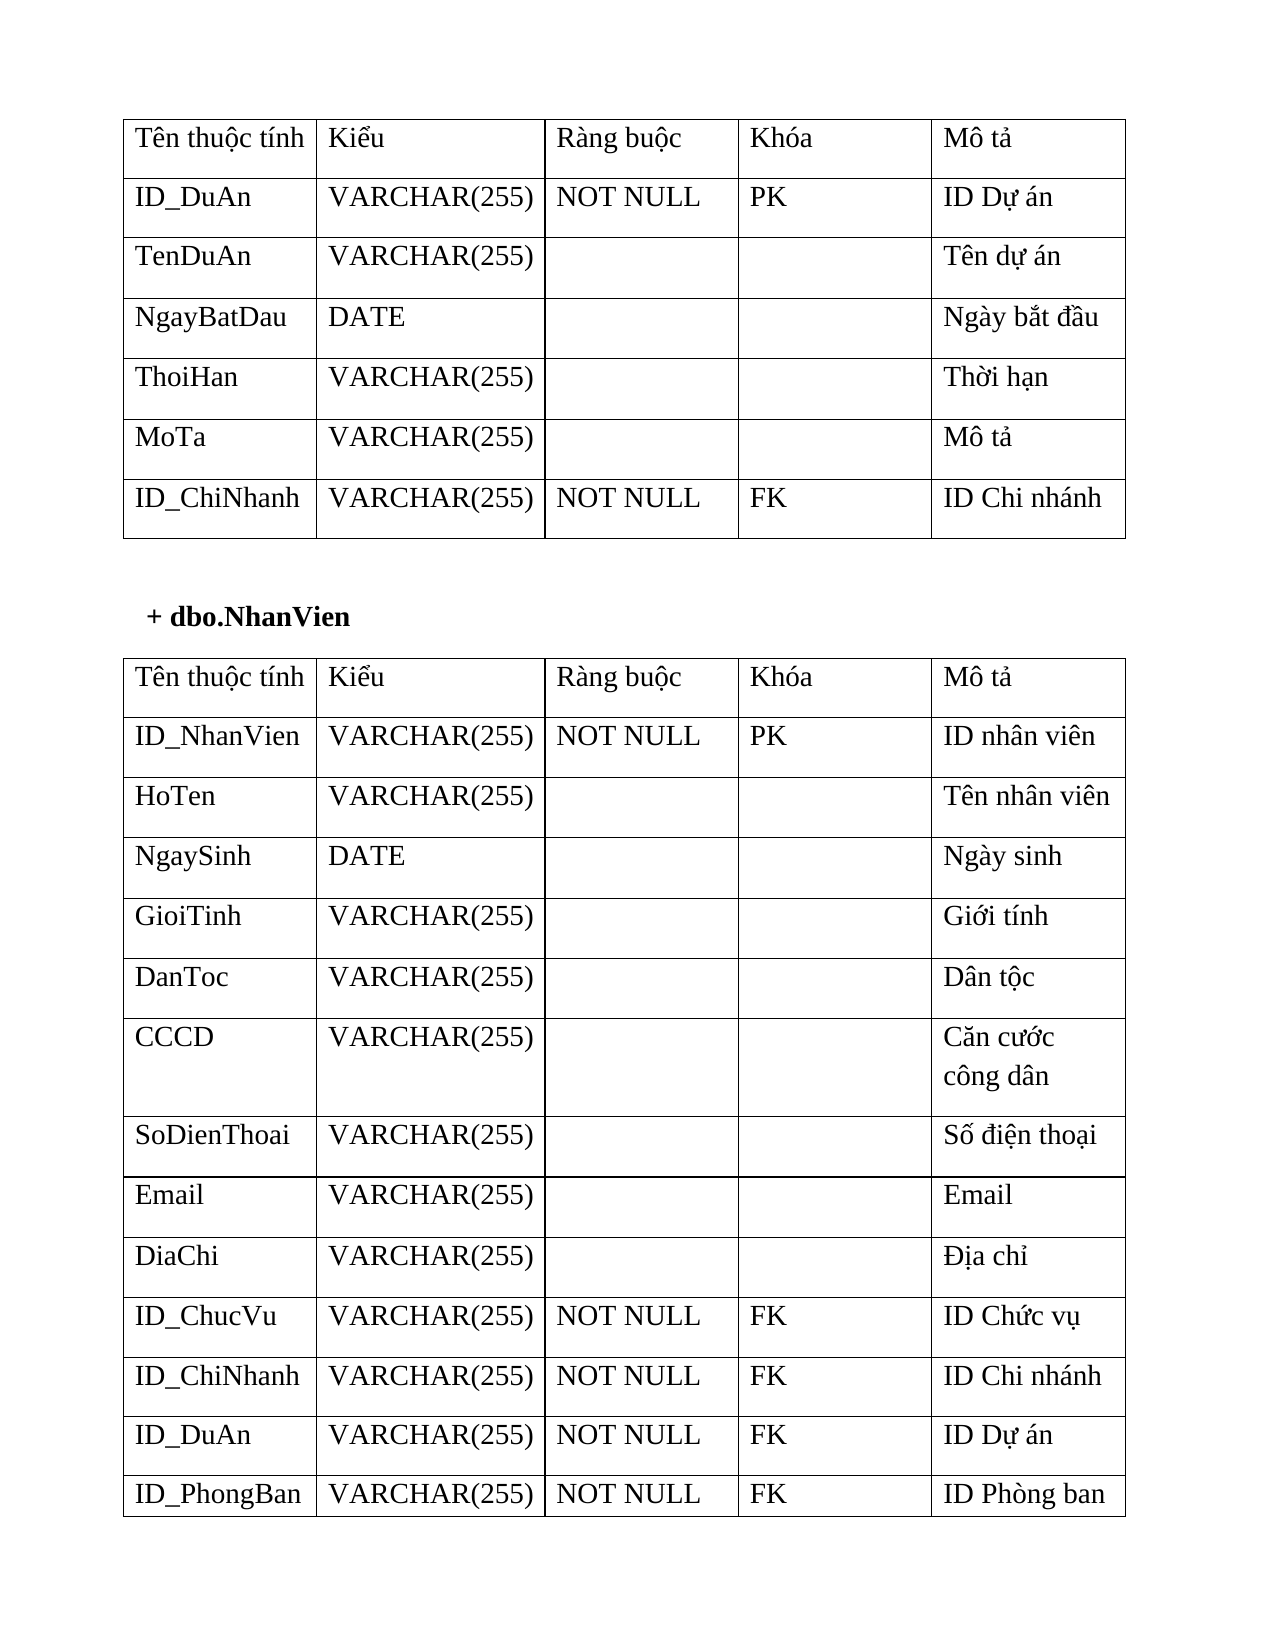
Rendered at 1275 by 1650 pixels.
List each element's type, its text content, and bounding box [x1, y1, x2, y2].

table_cell Ngày bắt đầu [932, 299, 1125, 358]
table_cell [739, 299, 931, 358]
table_cell Tên nhân viên [932, 778, 1125, 837]
table_cell [546, 778, 738, 837]
table_cell NOT NULL [546, 1417, 738, 1475]
table_cell TenDuAn [124, 238, 316, 298]
table_cell VARCHAR(255) [317, 1178, 544, 1237]
table_cell [739, 420, 931, 479]
table_cell VARCHAR(255) [317, 899, 544, 958]
table_cell DanToc [124, 959, 316, 1018]
table_cell VARCHAR(255) [317, 1358, 544, 1416]
table_cell NOT NULL [546, 1298, 738, 1357]
table_cell [546, 899, 738, 958]
table_cell [739, 1117, 931, 1176]
table_cell ID_ChucVu [124, 1298, 316, 1357]
table_cell Ngày sinh [932, 838, 1125, 897]
table_cell [546, 420, 738, 479]
table_cell VARCHAR(255) [317, 778, 544, 837]
table_cell CCCD [124, 1019, 316, 1116]
table_cell NOT NULL [546, 718, 738, 777]
table_cell ID Dự án [932, 1417, 1125, 1475]
table_cell VARCHAR(255) [317, 959, 544, 1018]
table_cell ID Chi nhánh [932, 480, 1125, 538]
table_cell Số điện thoại [932, 1117, 1125, 1176]
table_header Khóa [739, 659, 931, 717]
table_header Mô tả [932, 120, 1125, 178]
table_header Tên thuộc tính [124, 659, 316, 717]
table_cell [546, 838, 738, 897]
table_cell ID_DuAn [124, 179, 316, 237]
table_cell ID nhân viên [932, 718, 1125, 777]
table_cell PK [739, 718, 931, 777]
table_cell [739, 238, 931, 298]
table_cell NOT NULL [546, 179, 738, 237]
table_header Tên thuộc tính [124, 120, 316, 178]
table_cell Mô tả [932, 420, 1125, 479]
table_cell FK [739, 1417, 931, 1475]
table_cell MoTa [124, 420, 316, 479]
table_header Kiểu [317, 120, 544, 178]
table_cell Thời hạn [932, 359, 1125, 418]
table_cell DATE [317, 838, 544, 897]
table_header Kiểu [317, 659, 544, 717]
table_header Ràng buộc [546, 120, 738, 178]
table_cell Địa chỉ [932, 1238, 1125, 1297]
table_cell [739, 959, 931, 1018]
table_cell ID_PhongBan [124, 1476, 316, 1516]
table_cell HoTen [124, 778, 316, 837]
table_cell VARCHAR(255) [317, 718, 544, 777]
table_cell NgaySinh [124, 838, 316, 897]
table_cell Dân tộc [932, 959, 1125, 1018]
table_cell VARCHAR(255) [317, 359, 544, 418]
table_cell NOT NULL [546, 480, 738, 538]
table_cell ID_ChiNhanh [124, 480, 316, 538]
table_cell SoDienThoai [124, 1117, 316, 1176]
table_cell PK [739, 179, 931, 237]
table_cell [546, 359, 738, 418]
table_cell [739, 1178, 931, 1237]
table_header Mô tả [932, 659, 1125, 717]
table_cell VARCHAR(255) [317, 480, 544, 538]
table_cell DiaChi [124, 1238, 316, 1297]
table_cell ID Phòng ban [932, 1476, 1125, 1516]
table_cell [546, 1238, 738, 1297]
table_cell FK [739, 1298, 931, 1357]
table_cell [546, 238, 738, 298]
table_cell NgayBatDau [124, 299, 316, 358]
table_header Khóa [739, 120, 931, 178]
table_cell [546, 1117, 738, 1176]
table_cell Tên dự án [932, 238, 1125, 298]
text + dbo.NhanVien [146, 599, 1181, 632]
table_cell NOT NULL [546, 1358, 738, 1416]
table_cell ID Dự án [932, 179, 1125, 237]
table_cell VARCHAR(255) [317, 1238, 544, 1297]
table_cell GioiTinh [124, 899, 316, 958]
table_cell Email [124, 1178, 316, 1237]
table_cell [739, 778, 931, 837]
table_cell Giới tính [932, 899, 1125, 958]
table_cell [739, 1238, 931, 1297]
table_cell [546, 1019, 738, 1116]
table_cell VARCHAR(255) [317, 420, 544, 479]
table_cell [546, 959, 738, 1018]
table_cell VARCHAR(255) [317, 1417, 544, 1475]
table_cell [739, 838, 931, 897]
table_cell [546, 1178, 738, 1237]
table_cell VARCHAR(255) [317, 1476, 544, 1516]
table_cell FK [739, 1476, 931, 1516]
table_cell ID_ChiNhanh [124, 1358, 316, 1416]
table_cell [546, 299, 738, 358]
table_cell ID_NhanVien [124, 718, 316, 777]
table_cell ID Chi nhánh [932, 1358, 1125, 1416]
table_cell DATE [317, 299, 544, 358]
table_cell [739, 899, 931, 958]
table_cell ID_DuAn [124, 1417, 316, 1475]
table_cell [739, 1019, 931, 1116]
table_cell [739, 359, 931, 418]
table_cell VARCHAR(255) [317, 1117, 544, 1176]
table_cell VARCHAR(255) [317, 1298, 544, 1357]
table_cell VARCHAR(255) [317, 238, 544, 298]
table_cell Email [932, 1178, 1125, 1237]
table_cell NOT NULL [546, 1476, 738, 1516]
table_cell VARCHAR(255) [317, 1019, 544, 1116]
table_cell FK [739, 1358, 931, 1416]
table_cell ID Chức vụ [932, 1298, 1125, 1357]
table_cell VARCHAR(255) [317, 179, 544, 237]
table_header Ràng buộc [546, 659, 738, 717]
table_cell FK [739, 480, 931, 538]
table_cell ThoiHan [124, 359, 316, 418]
table_cell Căn cước công dân [932, 1019, 1125, 1116]
